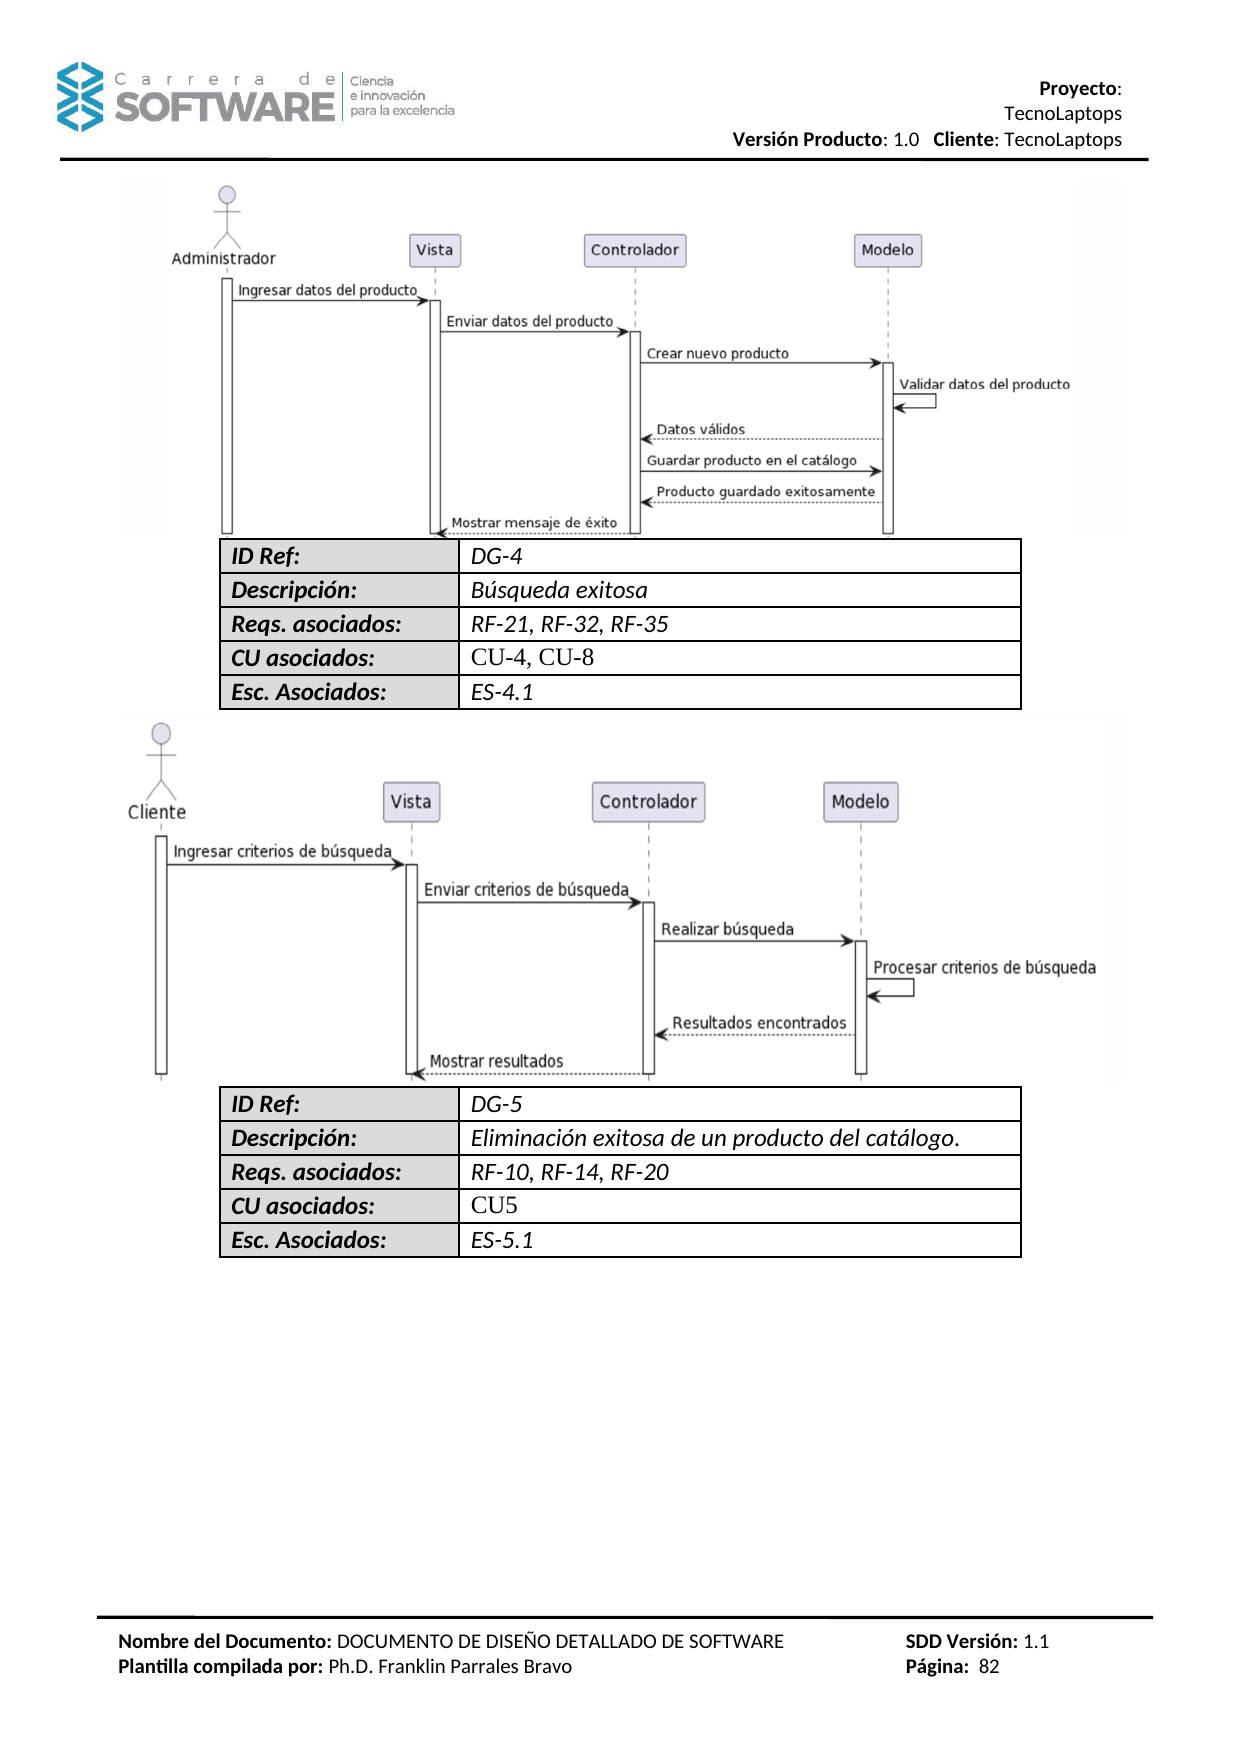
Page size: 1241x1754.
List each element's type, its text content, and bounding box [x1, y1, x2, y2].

table_cell CU asociados: [221, 642, 458, 674]
table_cell Reqs. asociados: [221, 1156, 458, 1188]
table_cell Descripción: [221, 574, 458, 606]
table_cell RF-10, RF-14, RF-20 [460, 1156, 1020, 1188]
table_header ID Ref: [221, 1088, 458, 1120]
table_cell Eliminación exitosa de un producto del catálogo. [460, 1122, 1020, 1154]
table_cell Descripción: [221, 1122, 458, 1154]
table_cell Esc. Asociados: [221, 1224, 458, 1256]
table_cell ES-5.1 [460, 1224, 1020, 1256]
table_header ID Ref: [221, 540, 458, 572]
table_cell ES-4.1 [460, 676, 1020, 708]
picture [118, 710, 1123, 1086]
table_cell Búsqueda exitosa [460, 574, 1020, 606]
table_cell CU asociados: [221, 1190, 458, 1222]
table_cell Reqs. asociados: [221, 608, 458, 640]
picture [46, 46, 461, 154]
picture [118, 180, 1123, 538]
table_header DG-5 [460, 1088, 1020, 1120]
table_cell Esc. Asociados: [221, 676, 458, 708]
table_header DG-4 [460, 540, 1020, 572]
table_cell CU-4, CU-8 [460, 642, 1020, 674]
table_cell RF-21, RF-32, RF-35 [460, 608, 1020, 640]
table_cell CU5 [460, 1190, 1020, 1222]
